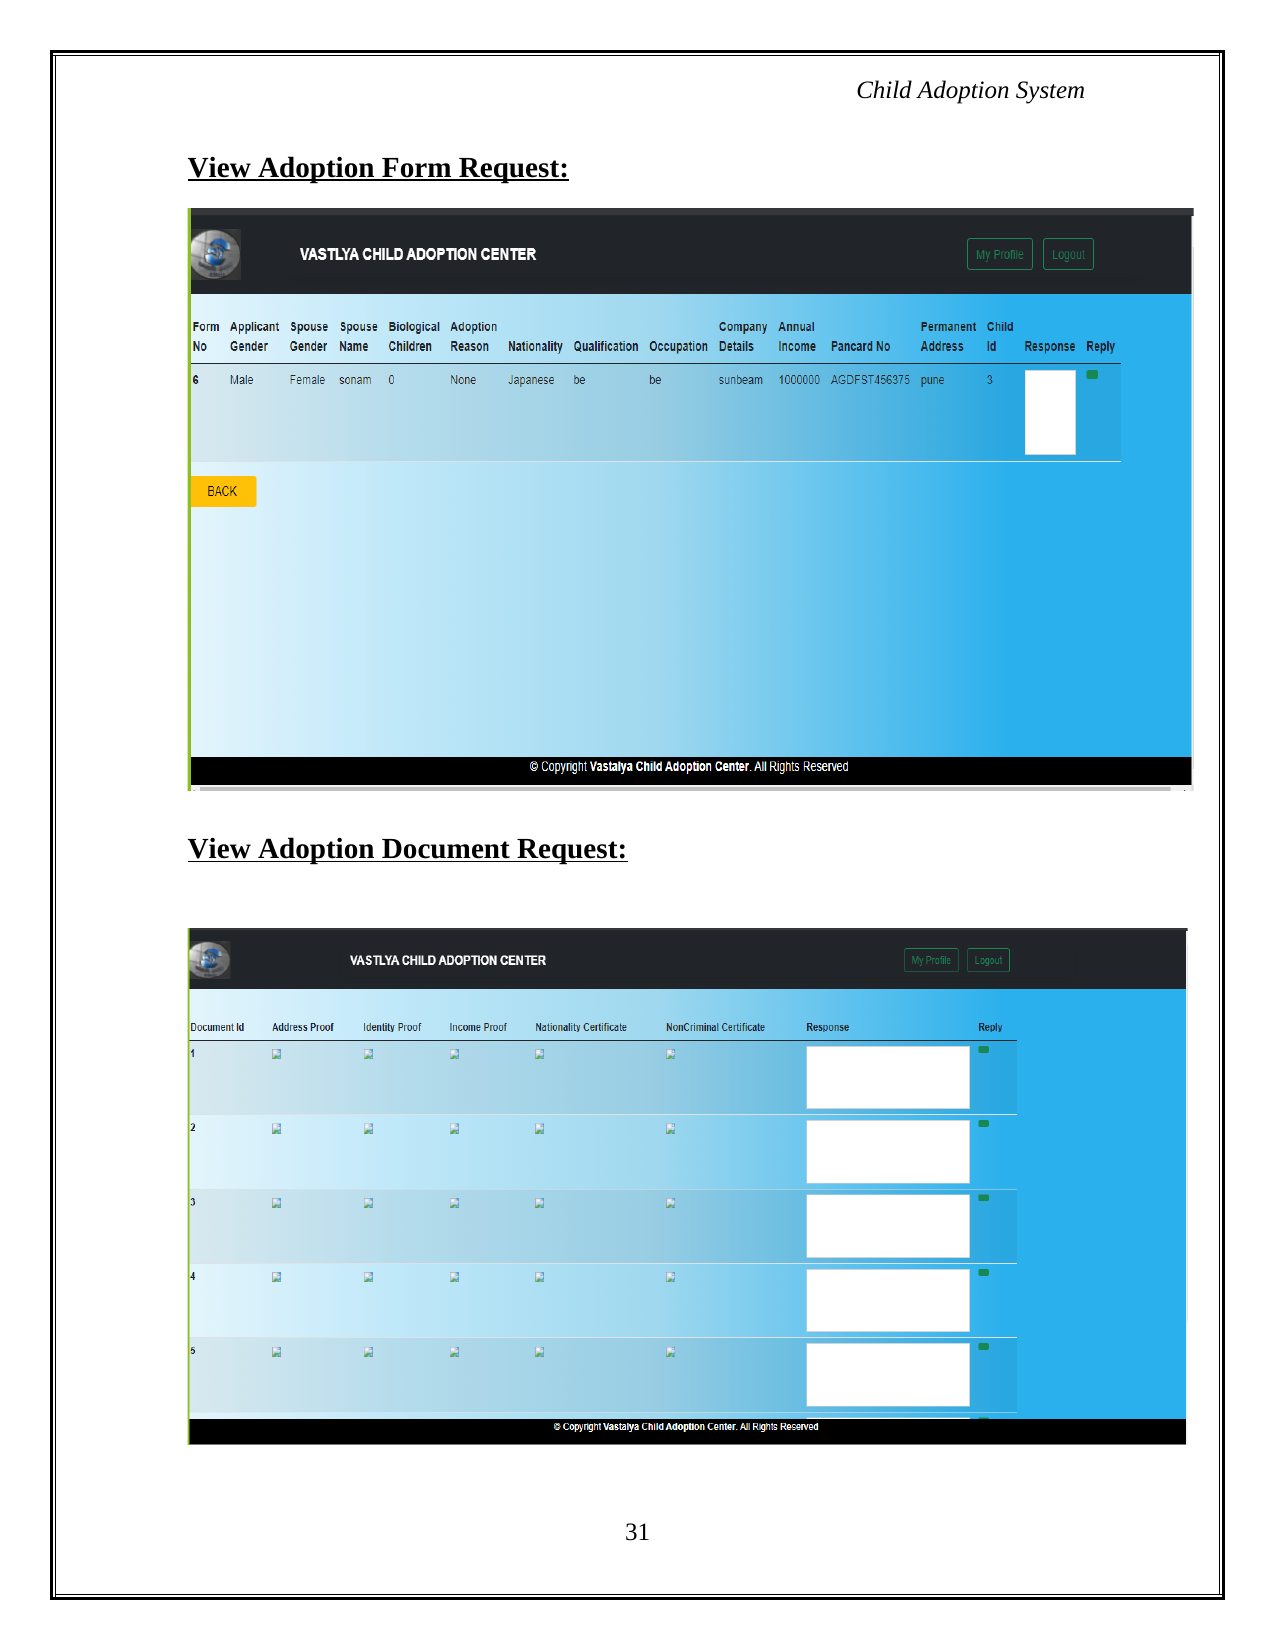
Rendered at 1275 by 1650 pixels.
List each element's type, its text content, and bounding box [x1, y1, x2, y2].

picture [187, 928, 1188, 1445]
title View Adoption Form Request: [187, 150, 1087, 183]
picture [187, 208, 1194, 791]
title View Adoption Document Request: [187, 832, 1087, 865]
